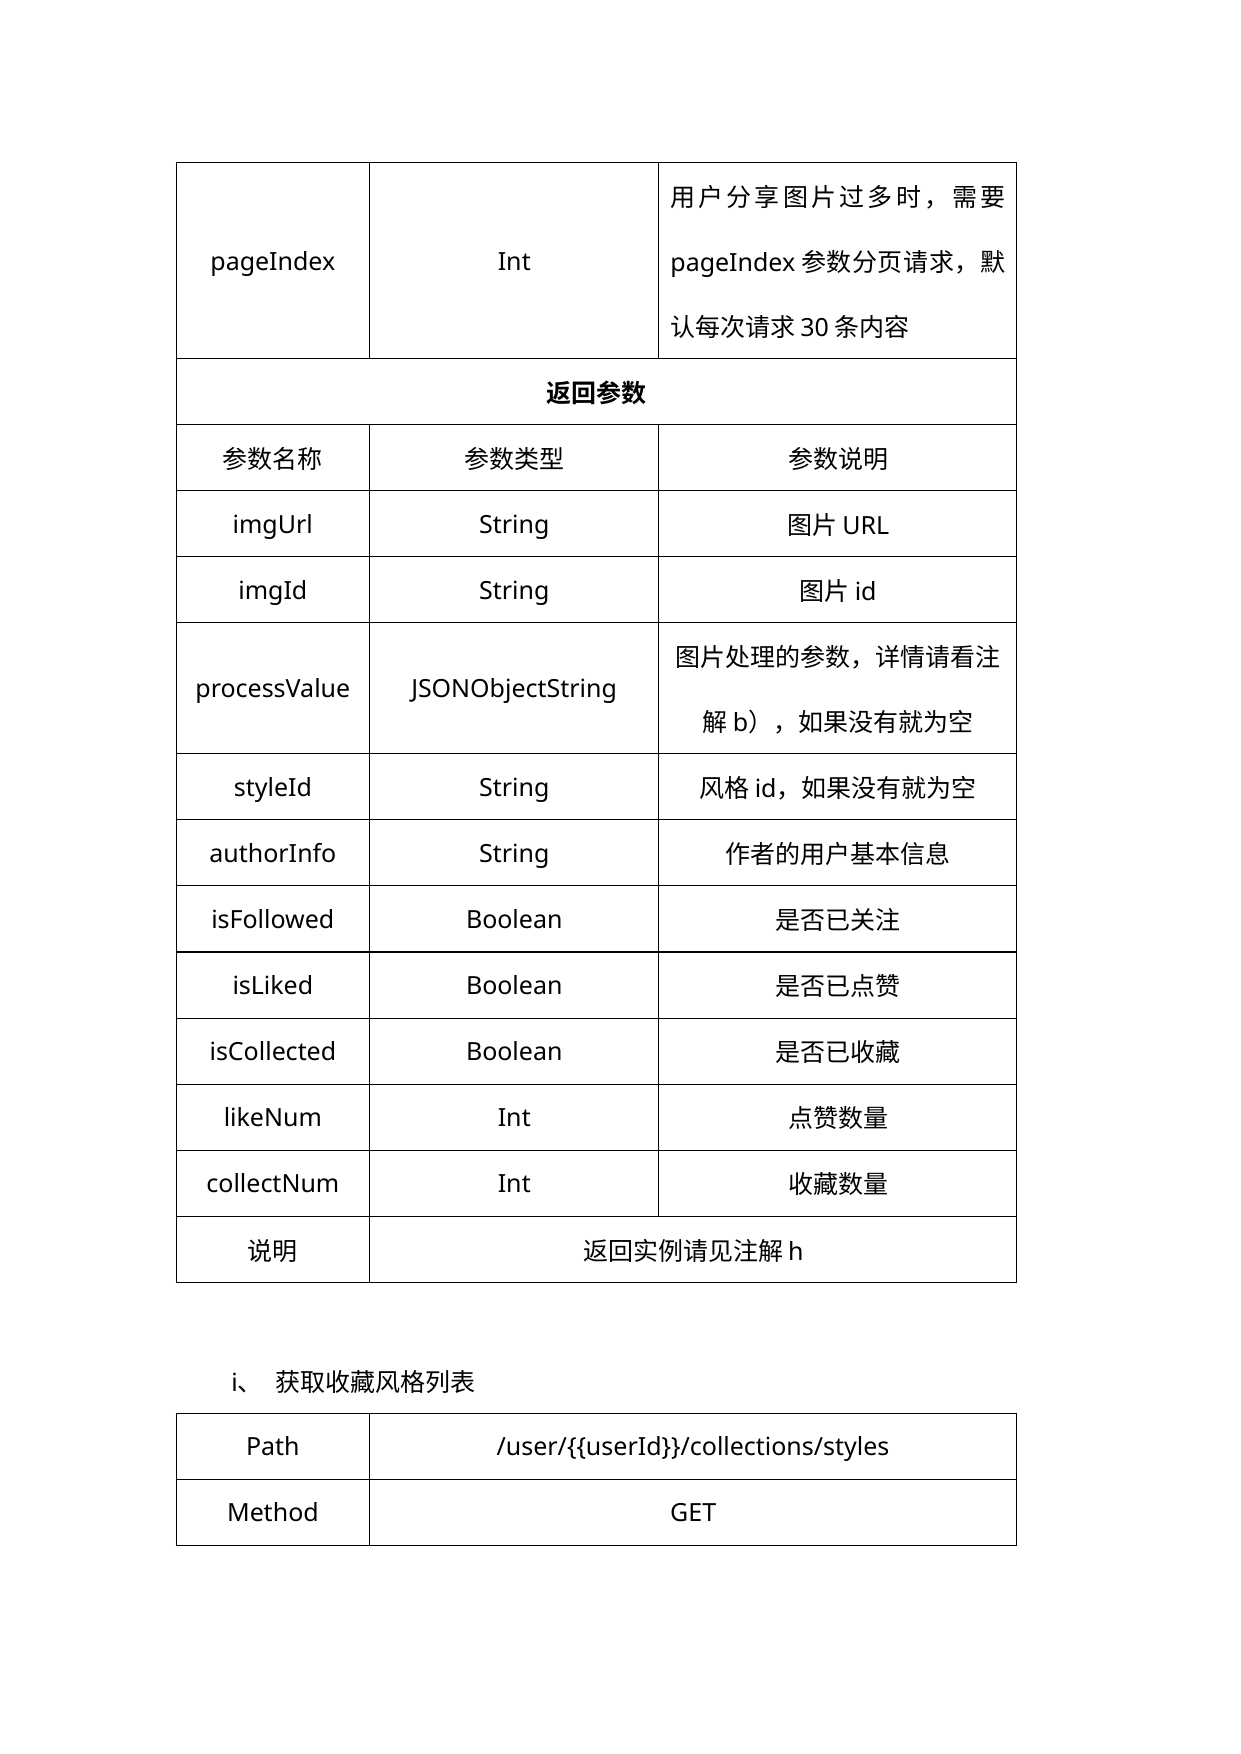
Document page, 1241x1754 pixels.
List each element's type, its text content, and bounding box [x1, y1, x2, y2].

table_cell Boolean [370, 886, 658, 951]
table_cell 返回参数 [177, 359, 1016, 424]
table_header Path [177, 1414, 369, 1479]
table_cell imgUrl [177, 491, 369, 556]
table_cell 作者的用户基本信息 [659, 820, 1016, 885]
table_cell Boolean [370, 953, 658, 1017]
table_cell String [370, 820, 658, 885]
table_cell 收藏数量 [659, 1151, 1016, 1216]
table_cell pageIndex [177, 163, 369, 358]
table_cell 图片URL [659, 491, 1016, 556]
table_cell authorInfo [177, 820, 369, 885]
table_cell isCollected [177, 1019, 369, 1083]
table_cell 参数名称 [177, 425, 369, 490]
table_cell Method [177, 1480, 369, 1545]
table_cell imgId [177, 557, 369, 622]
table_cell 风格id，如果没有就为空 [659, 754, 1016, 819]
table_cell 说明 [177, 1217, 369, 1282]
table_cell 图片处理的参数，详情请看注解b），如果没有就为空 [659, 623, 1016, 753]
table_cell processValue [177, 623, 369, 753]
table_cell String [370, 491, 658, 556]
table_cell styleId [177, 754, 369, 819]
table_cell JSONObjectString [370, 623, 658, 753]
table_cell Int [370, 1151, 658, 1216]
table_cell isFollowed [177, 886, 369, 951]
table_cell String [370, 754, 658, 819]
list 获取收藏风格列表 [231, 1348, 1053, 1413]
table_cell Int [370, 163, 658, 358]
table_cell 参数说明 [659, 425, 1016, 490]
table_cell GET [370, 1480, 1016, 1545]
table_cell collectNum [177, 1151, 369, 1216]
table_cell 返回实例请见注解h [370, 1217, 1016, 1282]
table_cell Boolean [370, 1019, 658, 1083]
table_cell isLiked [177, 953, 369, 1017]
table_cell Int [370, 1085, 658, 1149]
table_cell 是否已点赞 [659, 953, 1016, 1017]
table_cell 点赞数量 [659, 1085, 1016, 1149]
table_cell String [370, 557, 658, 622]
table_cell 是否已关注 [659, 886, 1016, 951]
table_cell likeNum [177, 1085, 369, 1149]
table_cell 是否已收藏 [659, 1019, 1016, 1083]
table_cell 参数类型 [370, 425, 658, 490]
table_cell 图片id [659, 557, 1016, 622]
table_header /user/{{userId}}/collections/styles [370, 1414, 1016, 1479]
table_cell 用户分享图片过多时，需要pageIndex参数分页请求，默认每次请求30条内容 [659, 163, 1016, 358]
